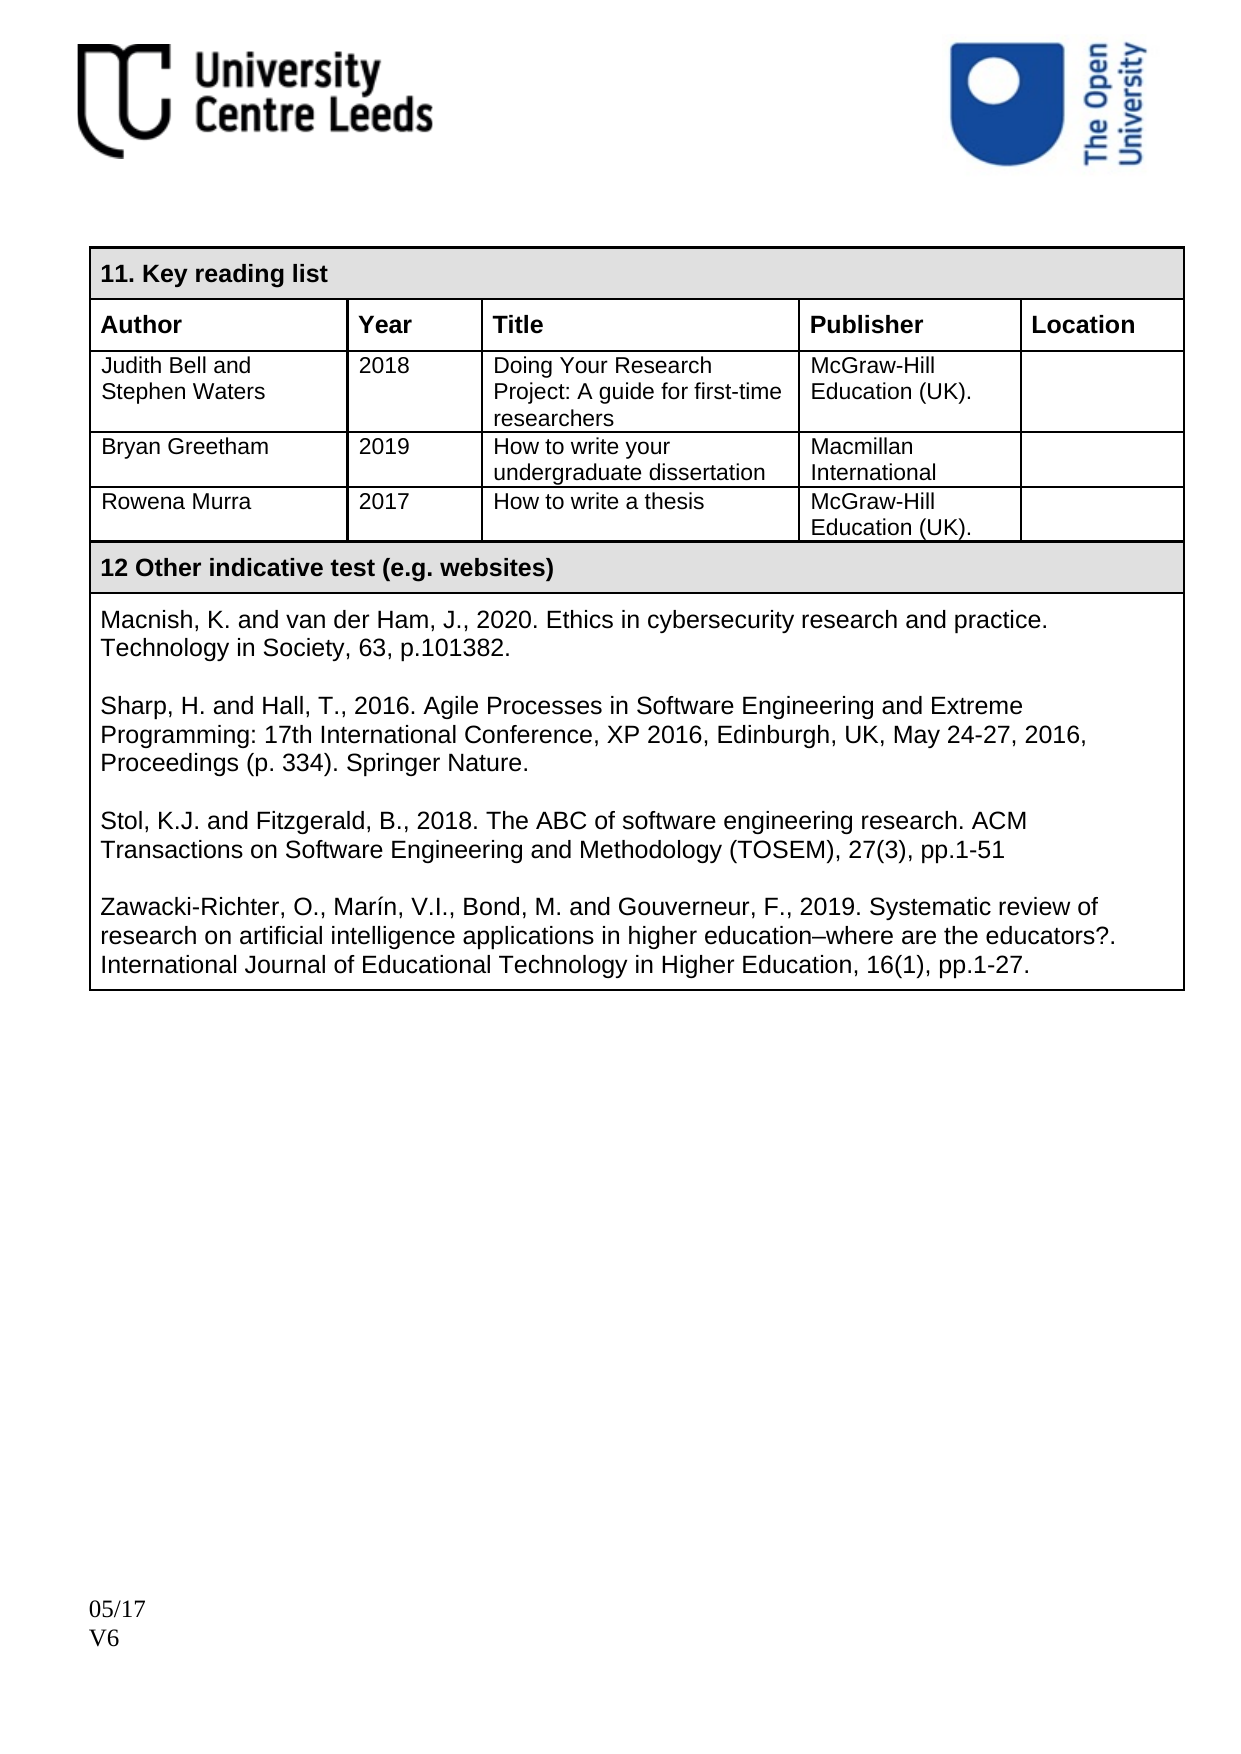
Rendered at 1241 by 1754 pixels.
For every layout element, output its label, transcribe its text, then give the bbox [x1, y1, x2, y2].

table_cell Location [1022, 300, 1183, 350]
table_cell How to write a thesis [483, 488, 798, 540]
table_cell Judith Bell and Stephen Waters [91, 352, 346, 431]
table_cell How to write your undergraduate dissertation [483, 433, 798, 486]
table_cell 2017 [349, 488, 481, 540]
table_cell McGraw-Hill Education (UK). [800, 488, 1020, 540]
picture [941, 34, 1166, 190]
table_cell Macnish, K. and van der Ham, J., 2020. Ethics in cybersecurity research and practice. Technology in Society, 63, p.101382. Sharp, H. and Hall, T., 2016. Agile Processes in Software Engineering and Extreme Programming: 17th International Conference, XP 2016, Edinburgh, UK, May 24-27, 2016, Proceedings (p. 334). Springer Nature. Stol, K.J. and Fitzgerald, B., 2018. The ABC of software engineering research. ACM Transactions on Software Engineering and Methodology (TOSEM), 27(3), pp.1-51 Zawacki-Richter, O., Marín, V.I., Bond, M. and Gouverneur, F., 2019. Systematic review of research on artificial intelligence applications in higher education–where are the educators?. International Journal of Educational Technology in Higher Education, 16(1), pp.1-27. [91, 594, 1183, 989]
table_cell Macmillan International [800, 433, 1020, 486]
table_cell Title [483, 300, 798, 350]
table_cell [1022, 433, 1183, 486]
table_header 11. Key reading list [91, 249, 1183, 298]
table_cell 2018 [349, 352, 481, 431]
picture [77, 44, 433, 159]
table_cell Bryan Greetham [91, 433, 346, 486]
table_cell Year [349, 300, 481, 350]
table_cell [1022, 488, 1183, 540]
table_cell Doing Your Research Project: A guide for first-time researchers [483, 352, 798, 431]
table_cell 2019 [349, 433, 481, 486]
table_cell Rowena Murra [91, 488, 346, 540]
table_cell 12 Other indicative test (e.g. websites) [91, 543, 1183, 592]
table_cell McGraw-Hill Education (UK). [800, 352, 1020, 431]
table_cell Author [91, 300, 346, 350]
table_cell [1022, 352, 1183, 431]
table_cell Publisher [800, 300, 1020, 350]
